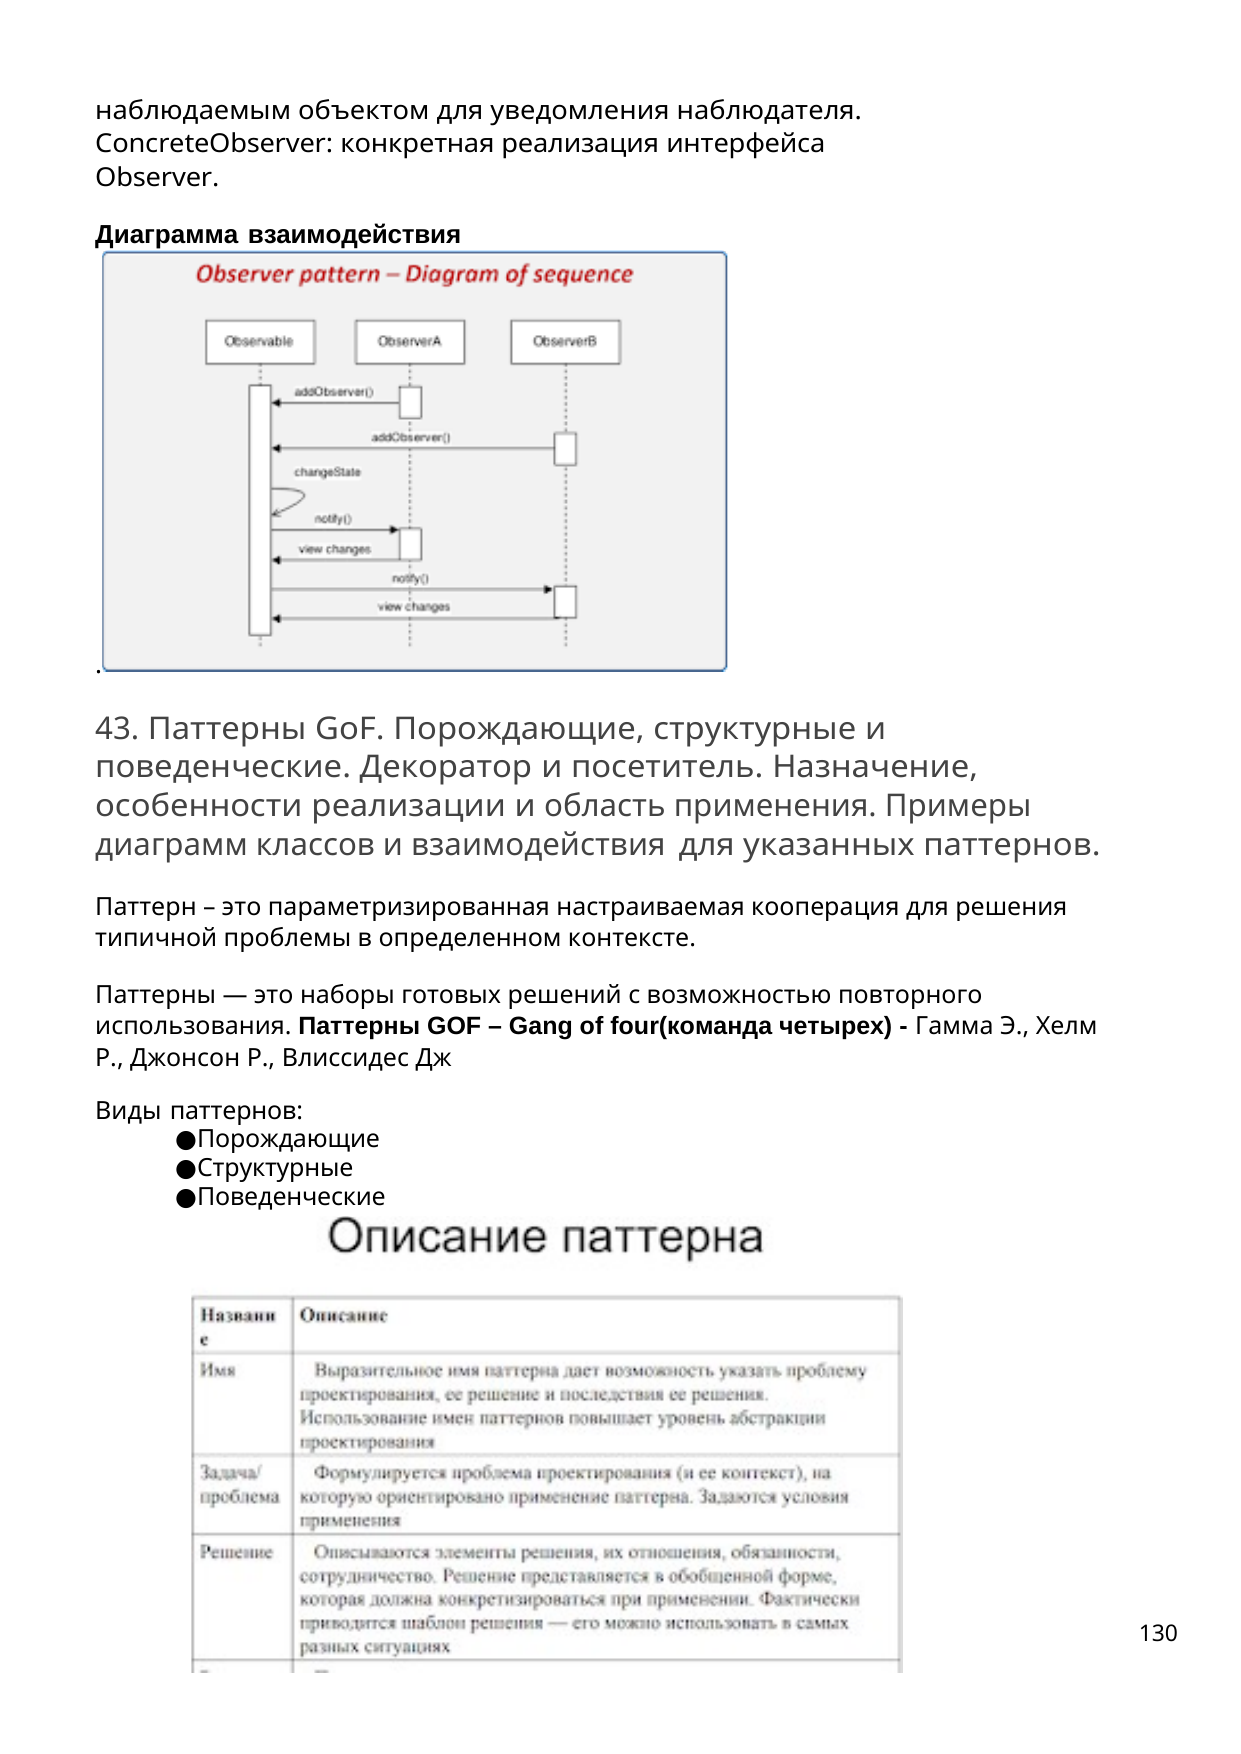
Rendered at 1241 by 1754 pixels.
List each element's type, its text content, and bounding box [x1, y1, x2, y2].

list Паттерны GoF. Порождающие, структурные и поведенческие. Декоратор и посетитель. Назначение, особенности реализации и область применения. Примеры диаграмм классов и взаимодействия для указанных паттернов. [95, 708, 1111, 865]
text Паттерн – это параметризированная настраиваемая кооперация для решения типичной проблемы в определенном контексте. [95, 890, 1178, 954]
list Порождающие [175, 1125, 1178, 1154]
text . [95, 645, 1178, 681]
text Паттерны — это наборы готовых решений с возможностью повторного использования. Паттерны GOF – Gang of four(команда четырех) - Гамма Э., Хелм Р., Джонсон Р., Влиссидес Дж [95, 978, 1121, 1073]
text Виды паттернов: [95, 1096, 1178, 1125]
list Структурные [175, 1154, 1178, 1182]
picture [102, 250, 728, 672]
text наблюдаемым объектом для уведомления наблюдателя. ConcreteObserver: конкретная реализация интерфейса Observer. [95, 93, 916, 194]
subtitle Диаграмма взаимодействия [95, 219, 1178, 249]
list Поведенческие [175, 1182, 1178, 1211]
picture [191, 1216, 903, 1673]
